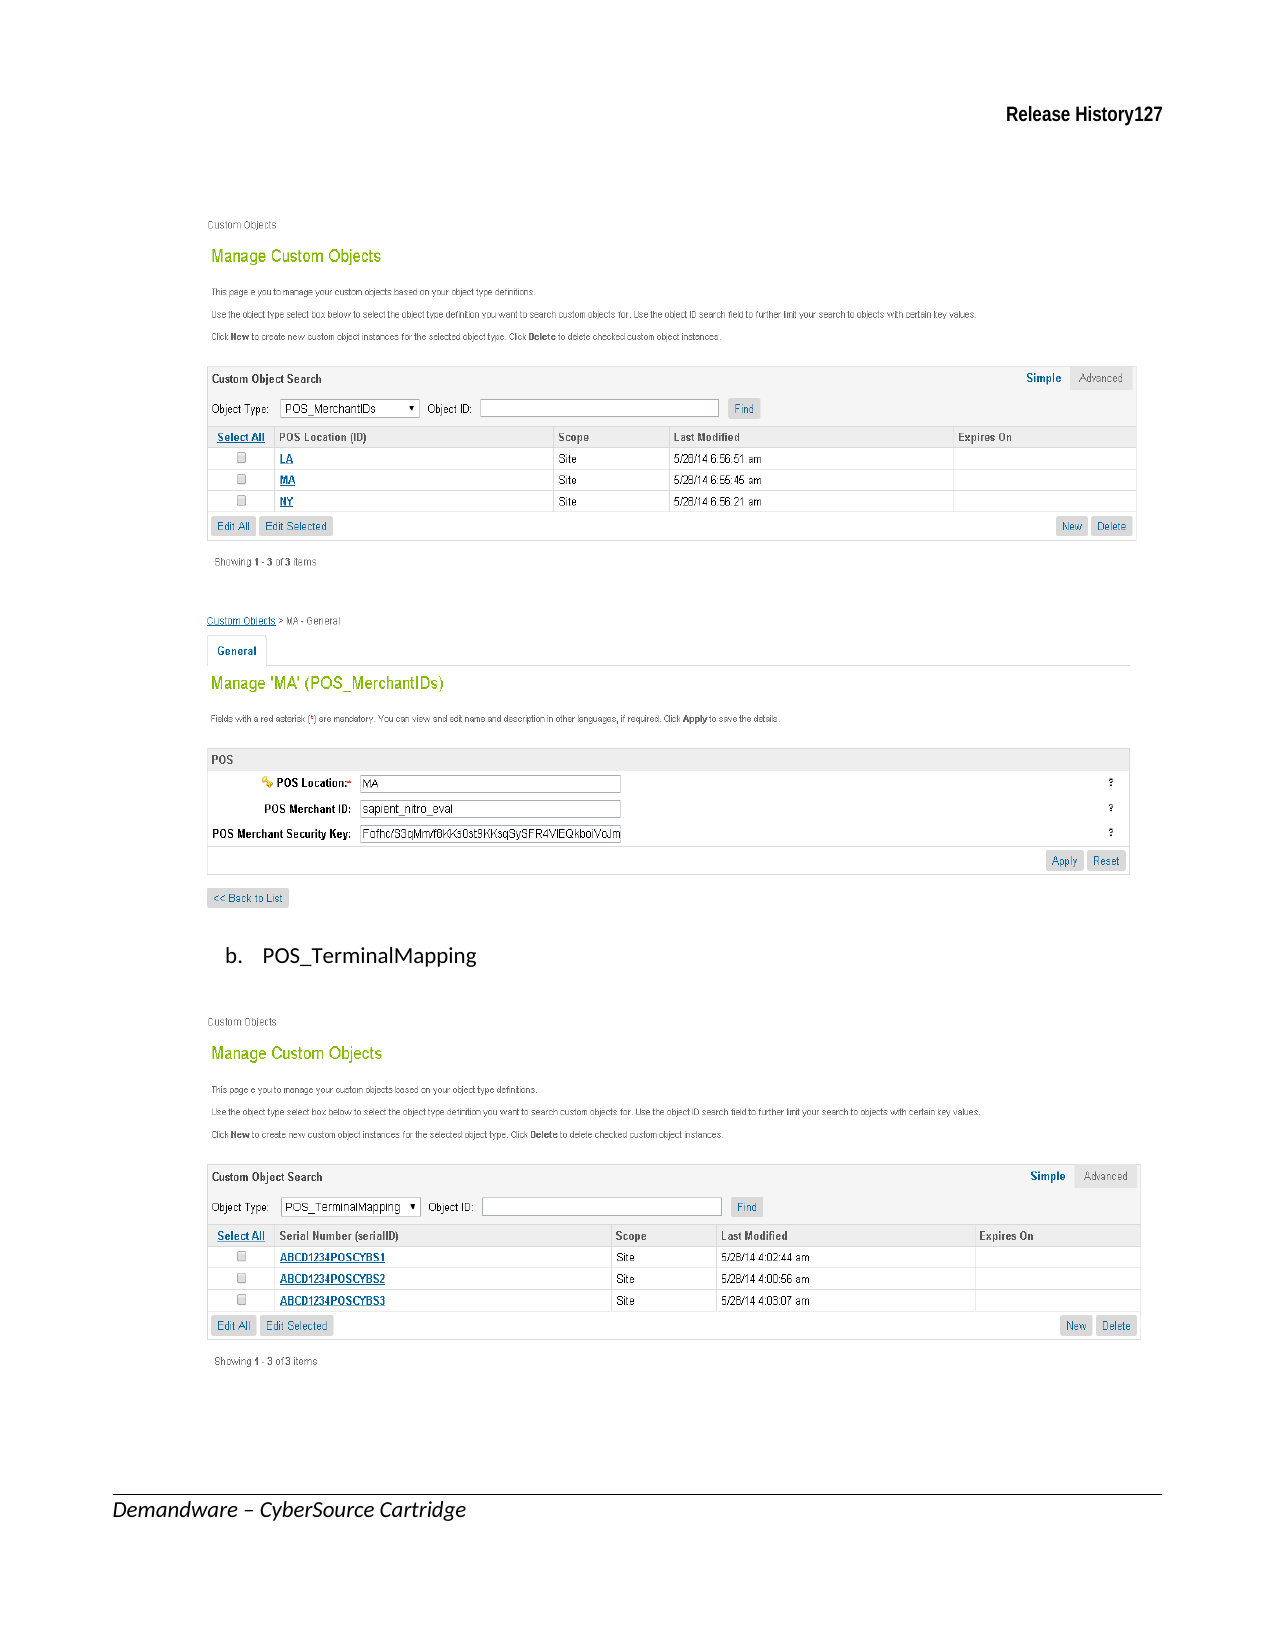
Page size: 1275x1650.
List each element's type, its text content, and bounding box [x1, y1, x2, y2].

picture [187, 597, 1144, 917]
list POS_TerminalMapping [225, 941, 1162, 969]
picture [187, 994, 1144, 1375]
picture [187, 198, 1147, 572]
